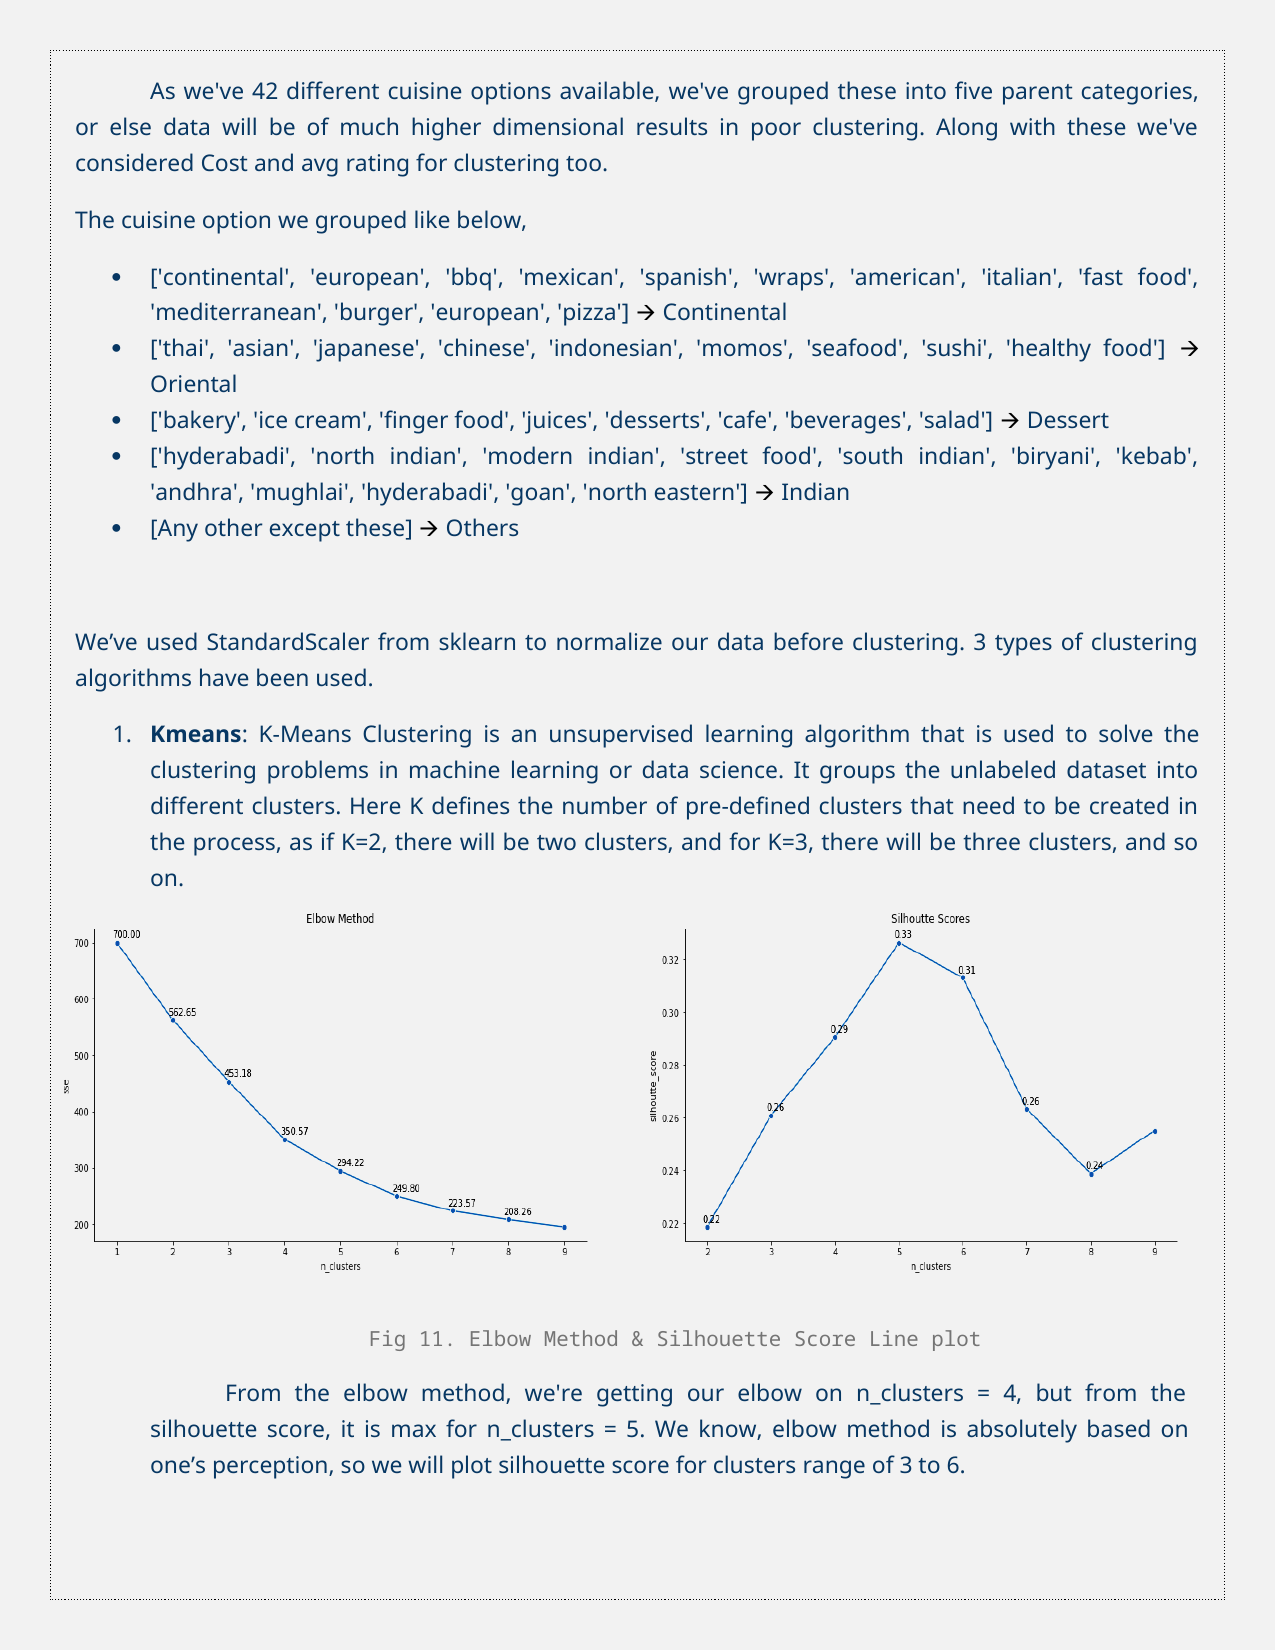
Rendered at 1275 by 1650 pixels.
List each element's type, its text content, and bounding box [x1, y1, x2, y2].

list [Any other except these] Others [112, 512, 1200, 543]
list ['continental', 'european', 'bbq', 'mexican', 'spanish', 'wraps', 'american', 'italian', 'fast food', 'mediterranean', 'burger', 'european', 'pizza'] Continental [112, 260, 1200, 328]
list Kmeans: K-Means Clustering is an unsupervised learning algorithm that is used to solve the clustering problems in machine learning or data science. It groups the unlabeled dataset into different clusters. Here K defines the number of pre-defined clusters that need to be created in the process, as if K=2, there will be two clusters, and for K=3, there will be three clusters, and so on. [112, 718, 1200, 893]
list ['thai', 'asian', 'japanese', 'chinese', 'indonesian', 'momos', 'seafood', 'sushi', 'healthy food'] Oriental [112, 332, 1200, 399]
list Fig 11. Elbow Method & Silhouette Score Line plot [150, 1324, 1200, 1352]
text The cuisine option we grouped like below, [75, 204, 1200, 235]
text We’ve used StandardScaler from sklearn to normalize our data before clustering. 3 types of clustering algorithms have been used. [75, 626, 1200, 693]
picture [56, 906, 1182, 1278]
text From the elbow method, we're getting our elbow on n_clusters = 4, but from the silhouette score, it is max for n_clusters = 5. We know, elbow method is absolutely based on one’s perception, so we will plot silhouette score for clusters range of 3 to 6. [75, 1377, 1200, 1480]
list ['hyderabadi', 'north indian', 'modern indian', 'street food', 'south indian', 'biryani', 'kebab', 'andhra', 'mughlai', 'hyderabadi', 'goan', 'north eastern'] Indian [112, 440, 1200, 507]
list ['bakery', 'ice cream', 'finger food', 'juices', 'desserts', 'cafe', 'beverages', 'salad'] Dessert [112, 404, 1200, 435]
text As we've 42 different cuisine options available, we've grouped these into five parent categories, or else data will be of much higher dimensional results in poor clustering. Along with these we've considered Cost and avg rating for clustering too. [75, 75, 1200, 178]
